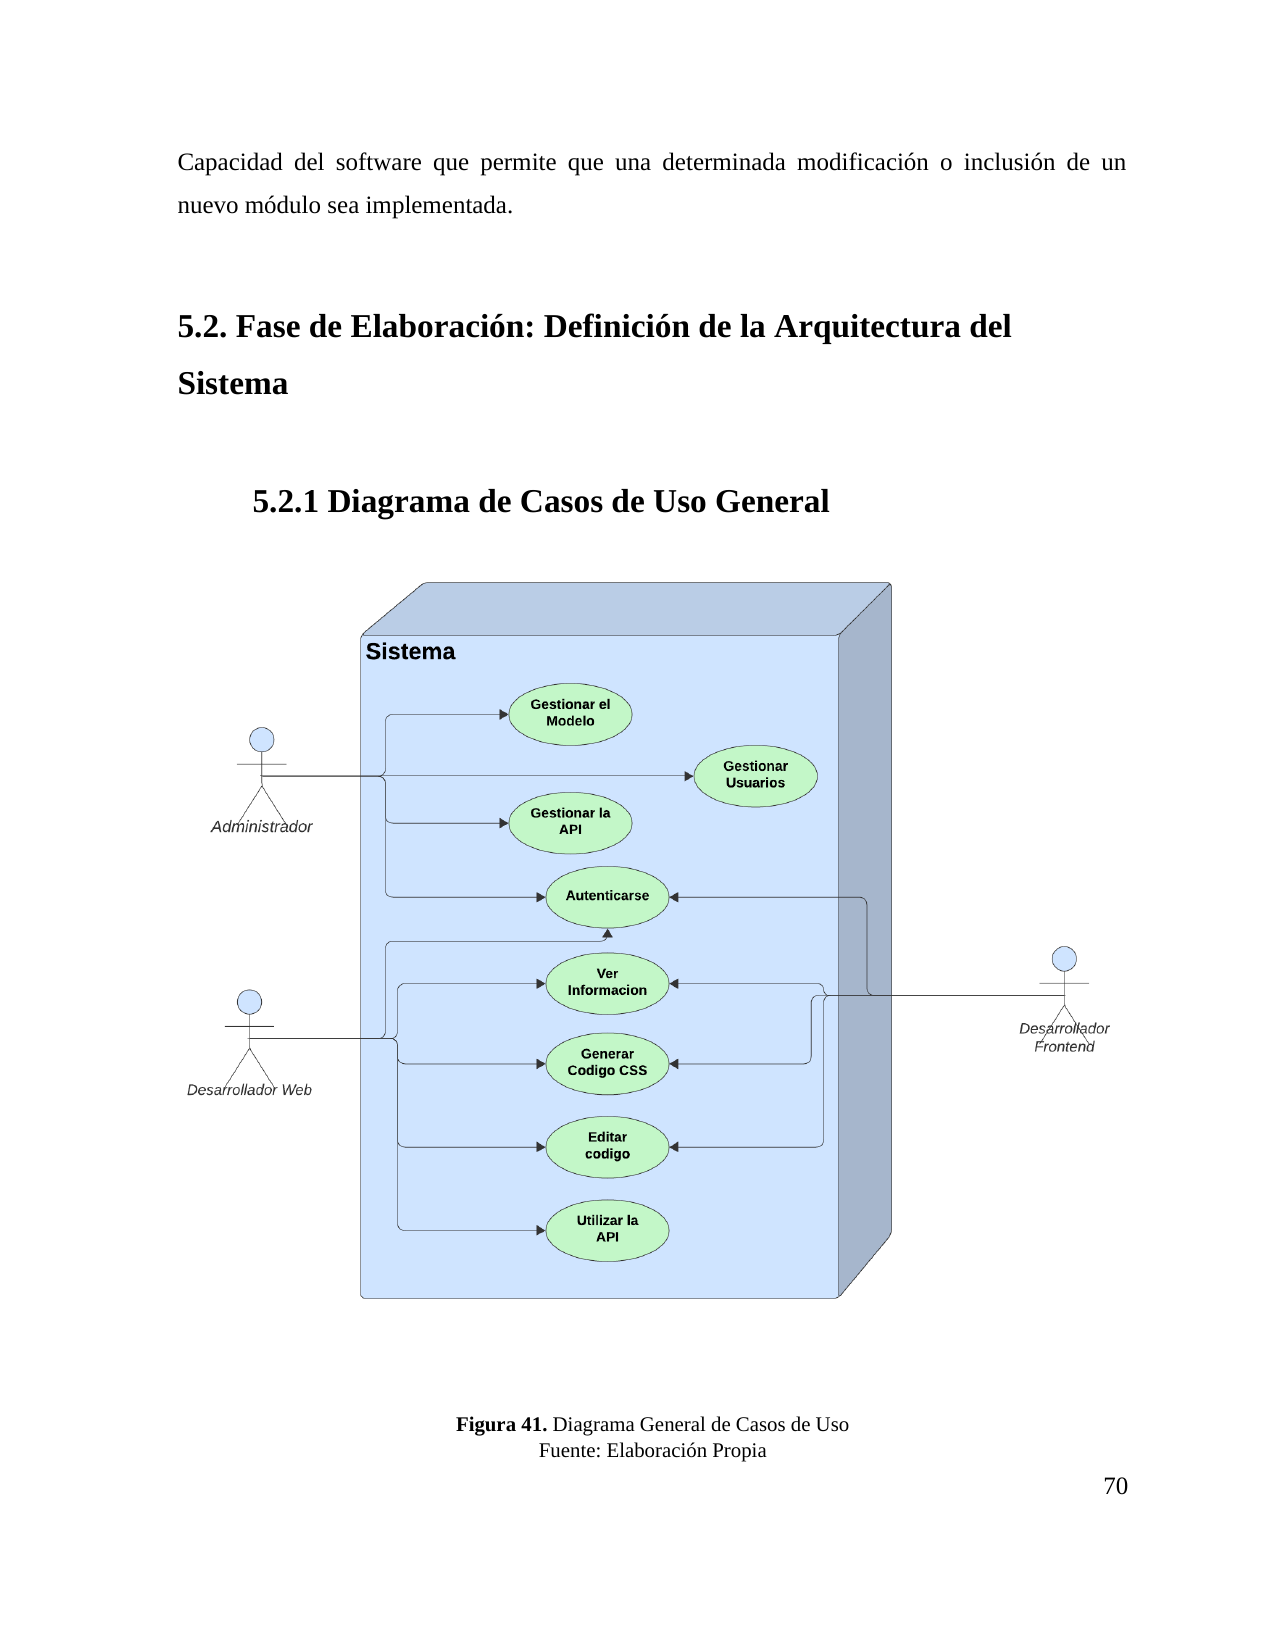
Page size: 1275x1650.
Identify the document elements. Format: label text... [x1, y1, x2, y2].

subtitle 5.2.1 Diagrama de Casos de Uso General [177, 481, 1128, 519]
text Capacidad del software que permite que una determinada modificación o inclusión de un nuevo módulo sea implementada. [177, 147, 1128, 219]
list Fuente: Elaboración Propia [177, 1438, 1128, 1462]
text Figura 41. Diagrama General de Casos de Uso [177, 1412, 1128, 1436]
picture [177, 563, 1127, 1321]
subtitle 5.2. Fase de Elaboración: Definición de la Arquitectura del Sistema [177, 306, 1128, 402]
